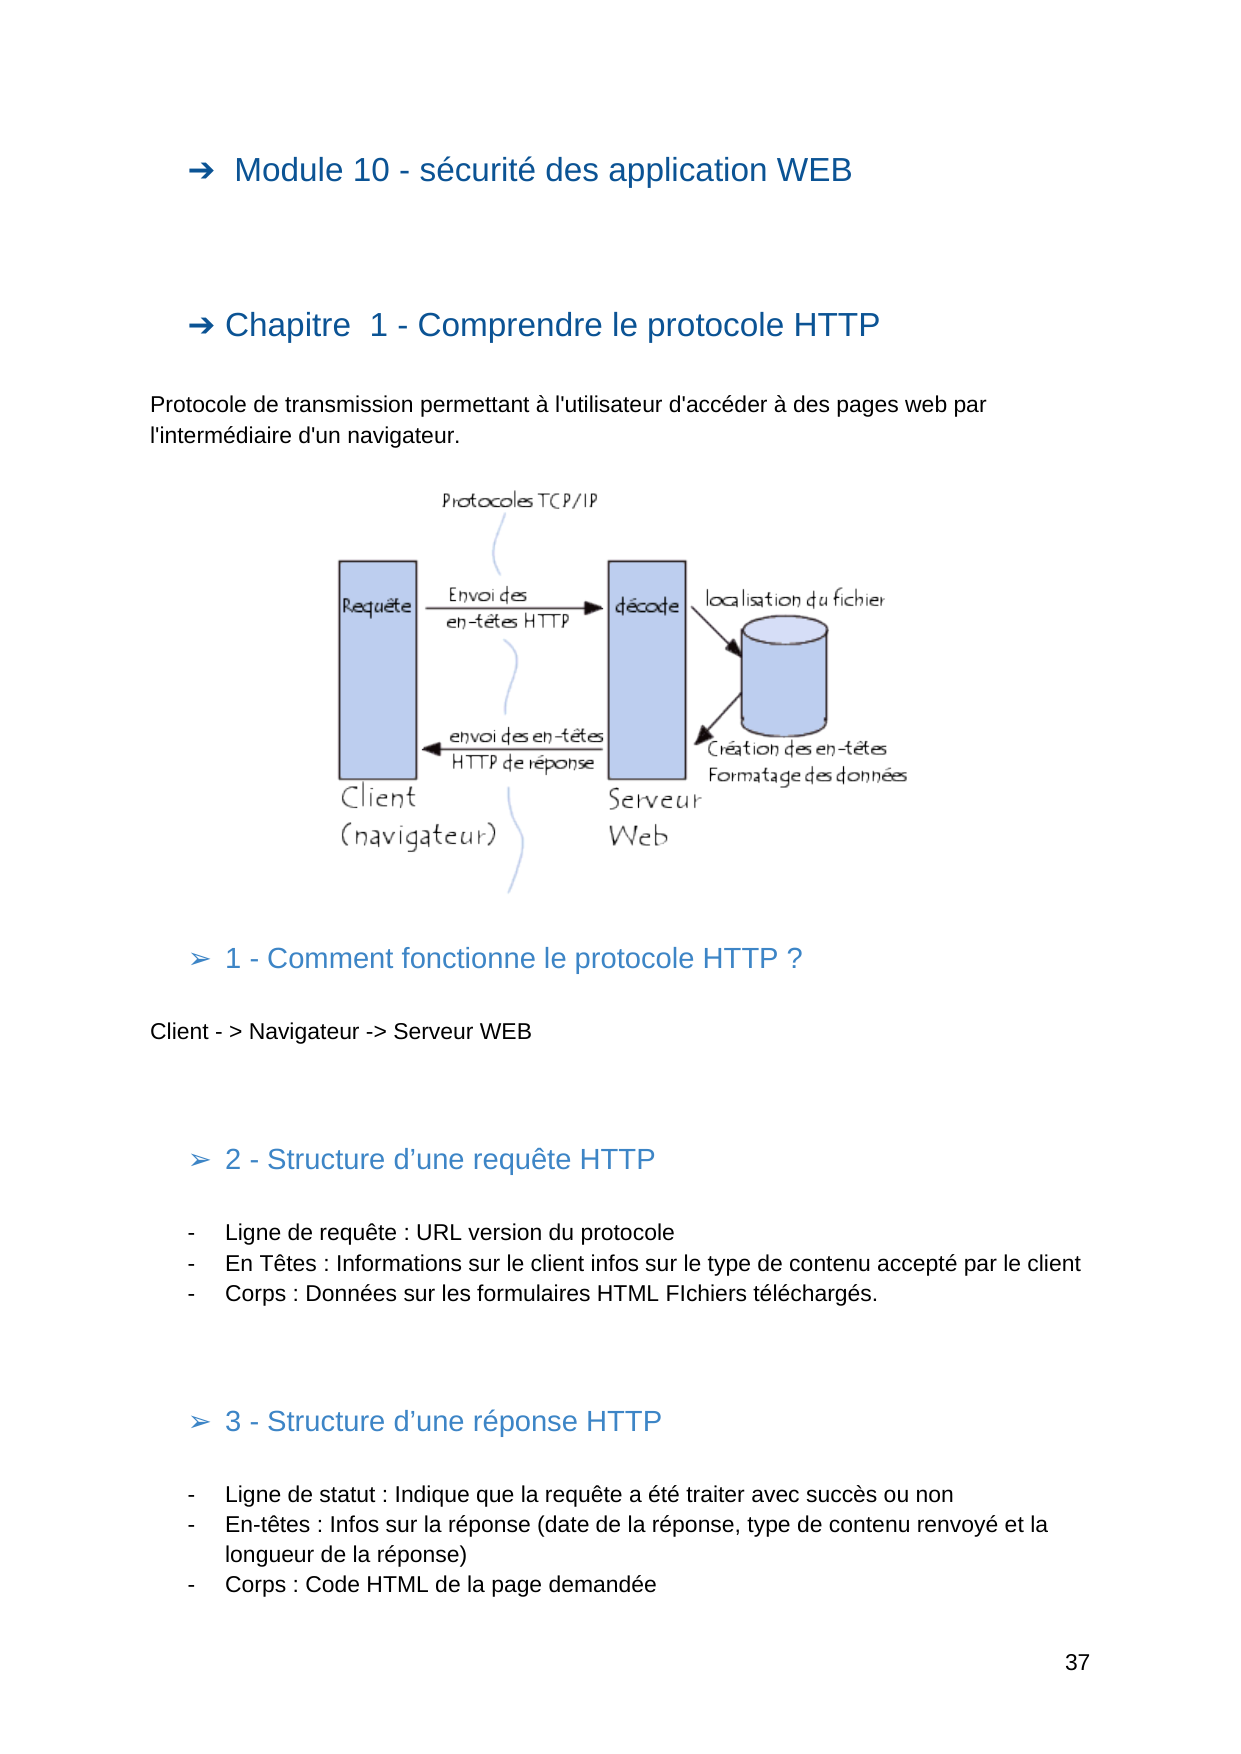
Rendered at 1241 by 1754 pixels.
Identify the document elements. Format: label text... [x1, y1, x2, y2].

list En Têtes : Informations sur le client infos sur le type de contenu accepté par le client [187, 1249, 1090, 1276]
text Client - > Navigateur -> Serveur WEB [150, 1018, 1090, 1044]
subtitle Chapitre 1 - Comprendre le protocole HTTP [187, 304, 1090, 343]
subtitle Module 10 - sécurité des application WEB [187, 150, 1090, 188]
list Corps : Code HTML de la page demandée [187, 1571, 1090, 1598]
list Ligne de statut : Indique que la requête a été traiter avec succès ou non [187, 1481, 1090, 1507]
text Protocole de transmission permettant à l'utilisateur d'accéder à des pages web par l'intermédiaire d'un navigateur. [150, 391, 1090, 448]
picture [325, 482, 915, 904]
subtitle 3 - Structure d’une réponse HTTP [187, 1404, 1090, 1437]
subtitle 1 - Comment fonctionne le protocole HTTP ? [187, 941, 1090, 975]
list Ligne de requête : URL version du protocole [187, 1219, 1090, 1246]
subtitle 2 - Structure d’une requête HTTP [187, 1142, 1090, 1176]
list Corps : Données sur les formulaires HTML FIchiers téléchargés. [187, 1280, 1090, 1306]
list En-têtes : Infos sur la réponse (date de la réponse, type de contenu renvoyé et la longueur de la réponse) [187, 1511, 1090, 1567]
